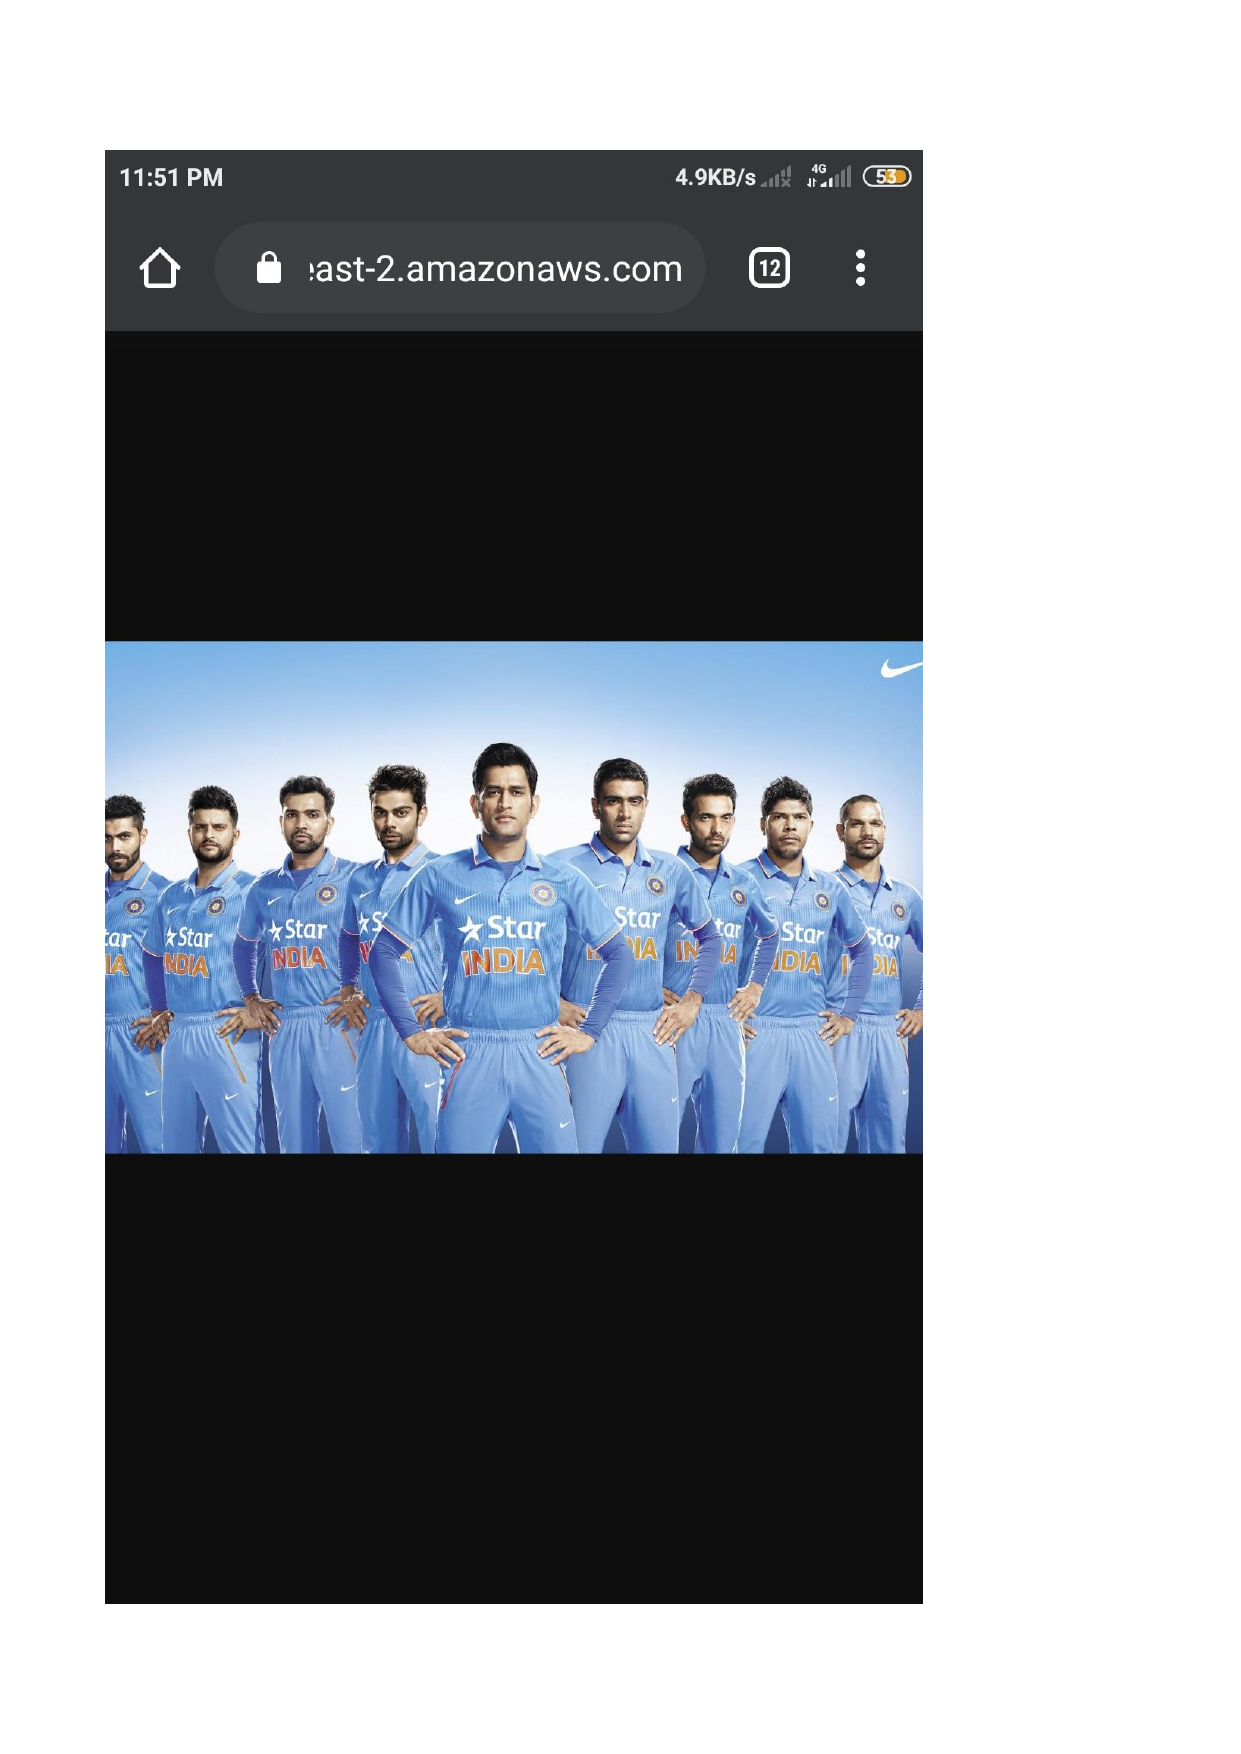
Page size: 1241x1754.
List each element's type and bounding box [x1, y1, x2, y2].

picture [105, 150, 923, 1604]
